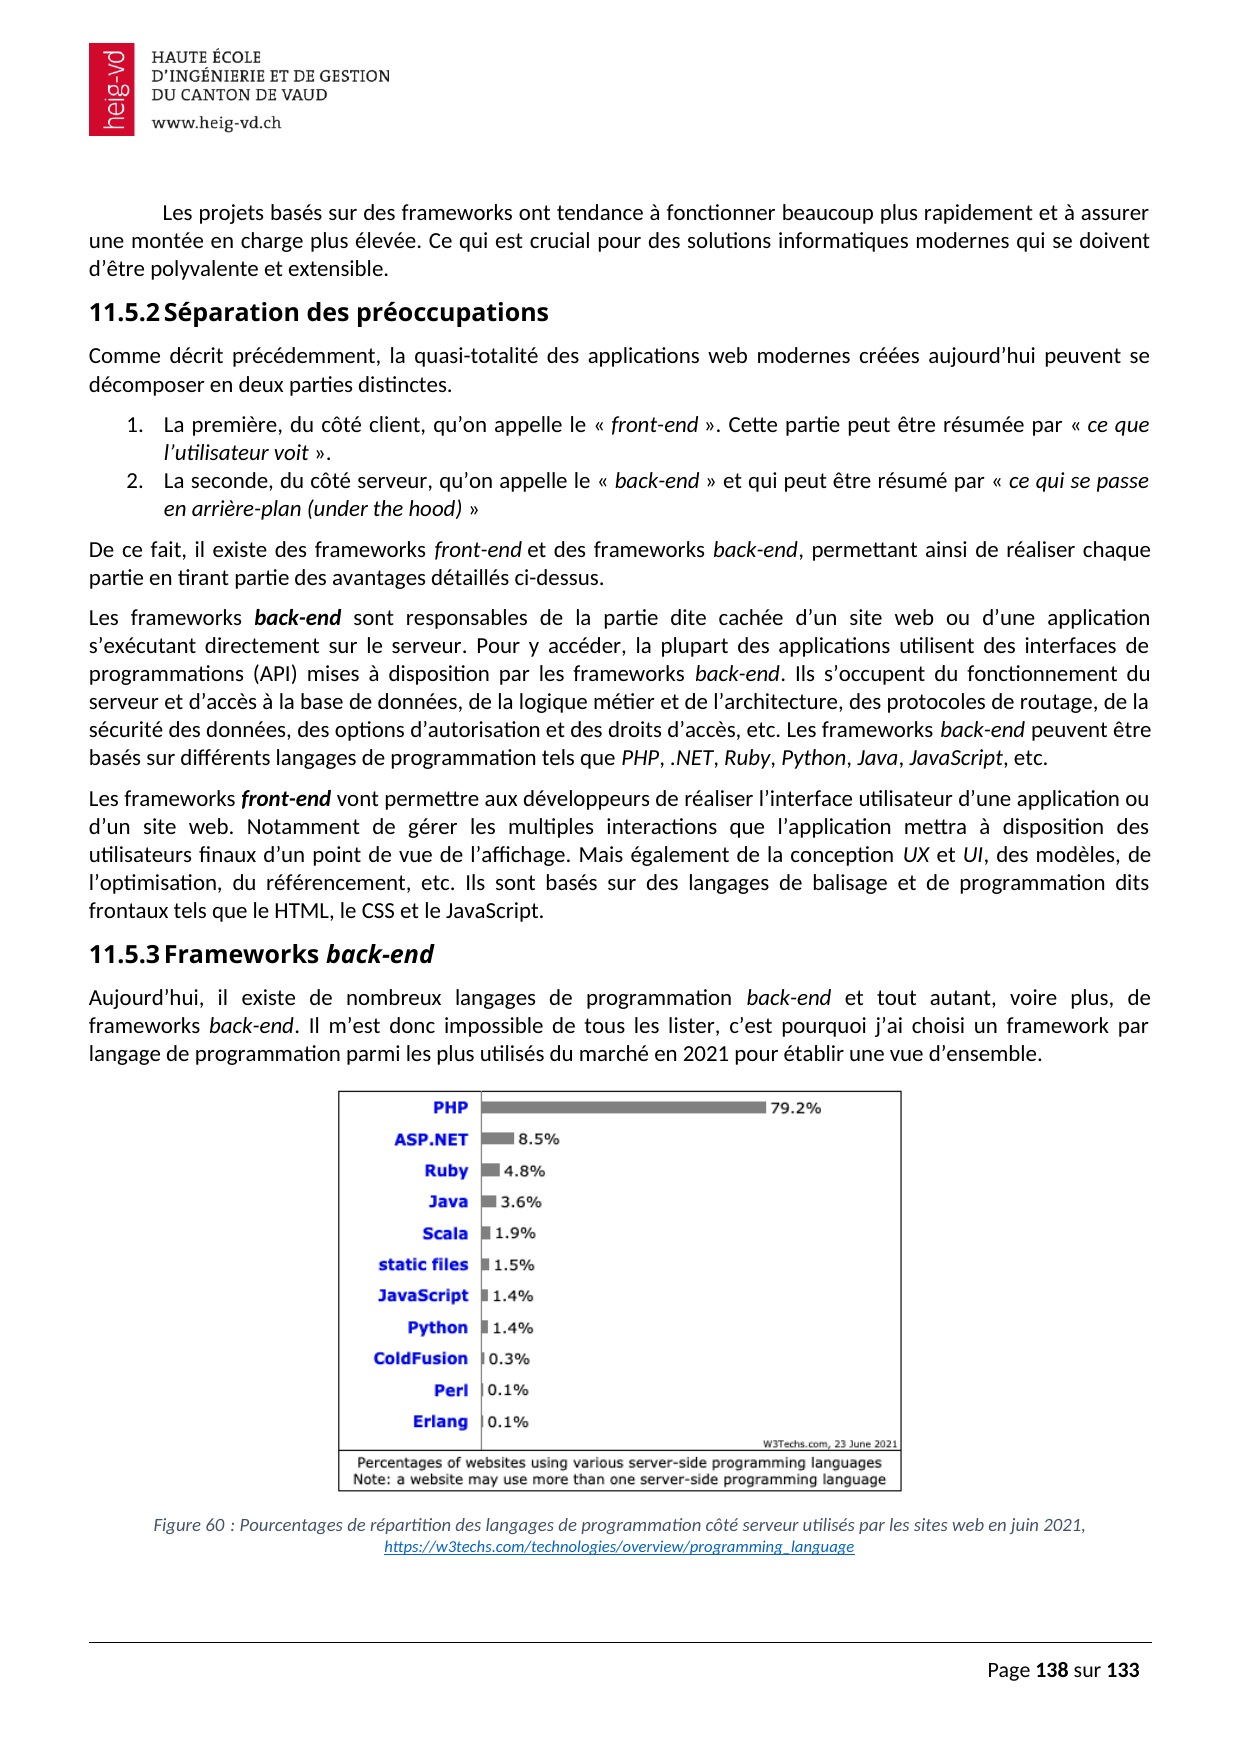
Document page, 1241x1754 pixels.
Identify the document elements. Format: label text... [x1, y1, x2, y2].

text Comme décrit précédemment, la quasi-totalité des applications web modernes créées aujourd’hui peuvent se décomposer en deux parties distinctes. [89, 342, 1152, 398]
text Les projets basés sur des frameworks ont tendance à fonctionner beaucoup plus rapidement et à assurer une montée en charge plus élevée. Ce qui est crucial pour des solutions informatiques modernes qui se doivent d’être polyvalente et extensible. [89, 198, 1152, 283]
subtitle Séparation des préoccupations [89, 295, 1152, 329]
text Aujourd’hui, il existe de nombreux langages de programmation back-end et tout autant, voire plus, de frameworks back-end. Il m’est donc impossible de tous les lister, c’est pourquoi j’ai choisi un framework par langage de programmation parmi les plus utilisés du marché en 2021 pour établir une vue d’ensemble. [89, 983, 1152, 1067]
list La première, du côté client, qu’on appelle le « front-end ». Cette partie peut être résumée par « ce que l’utilisateur voit ». [126, 410, 1152, 466]
picture [325, 1079, 916, 1501]
subtitle Frameworks back-end [89, 937, 1152, 971]
list La seconde, du côté serveur, qu’on appelle le « back-end » et qui peut être résumé par « ce qui se passe en arrière-plan (under the hood) » [126, 466, 1152, 522]
text Les frameworks front-end vont permettre aux développeurs de réaliser l’interface utilisateur d’une application ou d’un site web. Notamment de gérer les multiples interactions que l’application mettra à disposition des utilisateurs finaux d’un point de vue de l’affichage. Mais également de la conception UX et UI, des modèles, de l’optimisation, du référencement, etc. Ils sont basés sur des langages de balisage et de programmation dits frontaux tels que le HTML, le CSS et le JavaScript. [89, 784, 1152, 924]
picture [89, 43, 389, 136]
text De ce fait, il existe des frameworks front-end et des frameworks back-end, permettant ainsi de réaliser chaque partie en tirant partie des avantages détaillés ci-dessus. [89, 535, 1152, 591]
text Les frameworks back-end sont responsables de la partie dite cachée d’un site web ou d’une application s’exécutant directement sur le serveur. Pour y accéder, la plupart des applications utilisent des interfaces de programmations (API) mises à disposition par les frameworks back-end. Ils s’occupent du fonctionnement du serveur et d’accès à la base de données, de la logique métier et de l’architecture, des protocoles de routage, de la sécurité des données, des options d’autorisation et des droits d’accès, etc. Les frameworks back-end peuvent être basés sur différents langages de programmation tels que PHP, .NET, Ruby, Python, Java, JavaScript, etc. [89, 603, 1152, 771]
